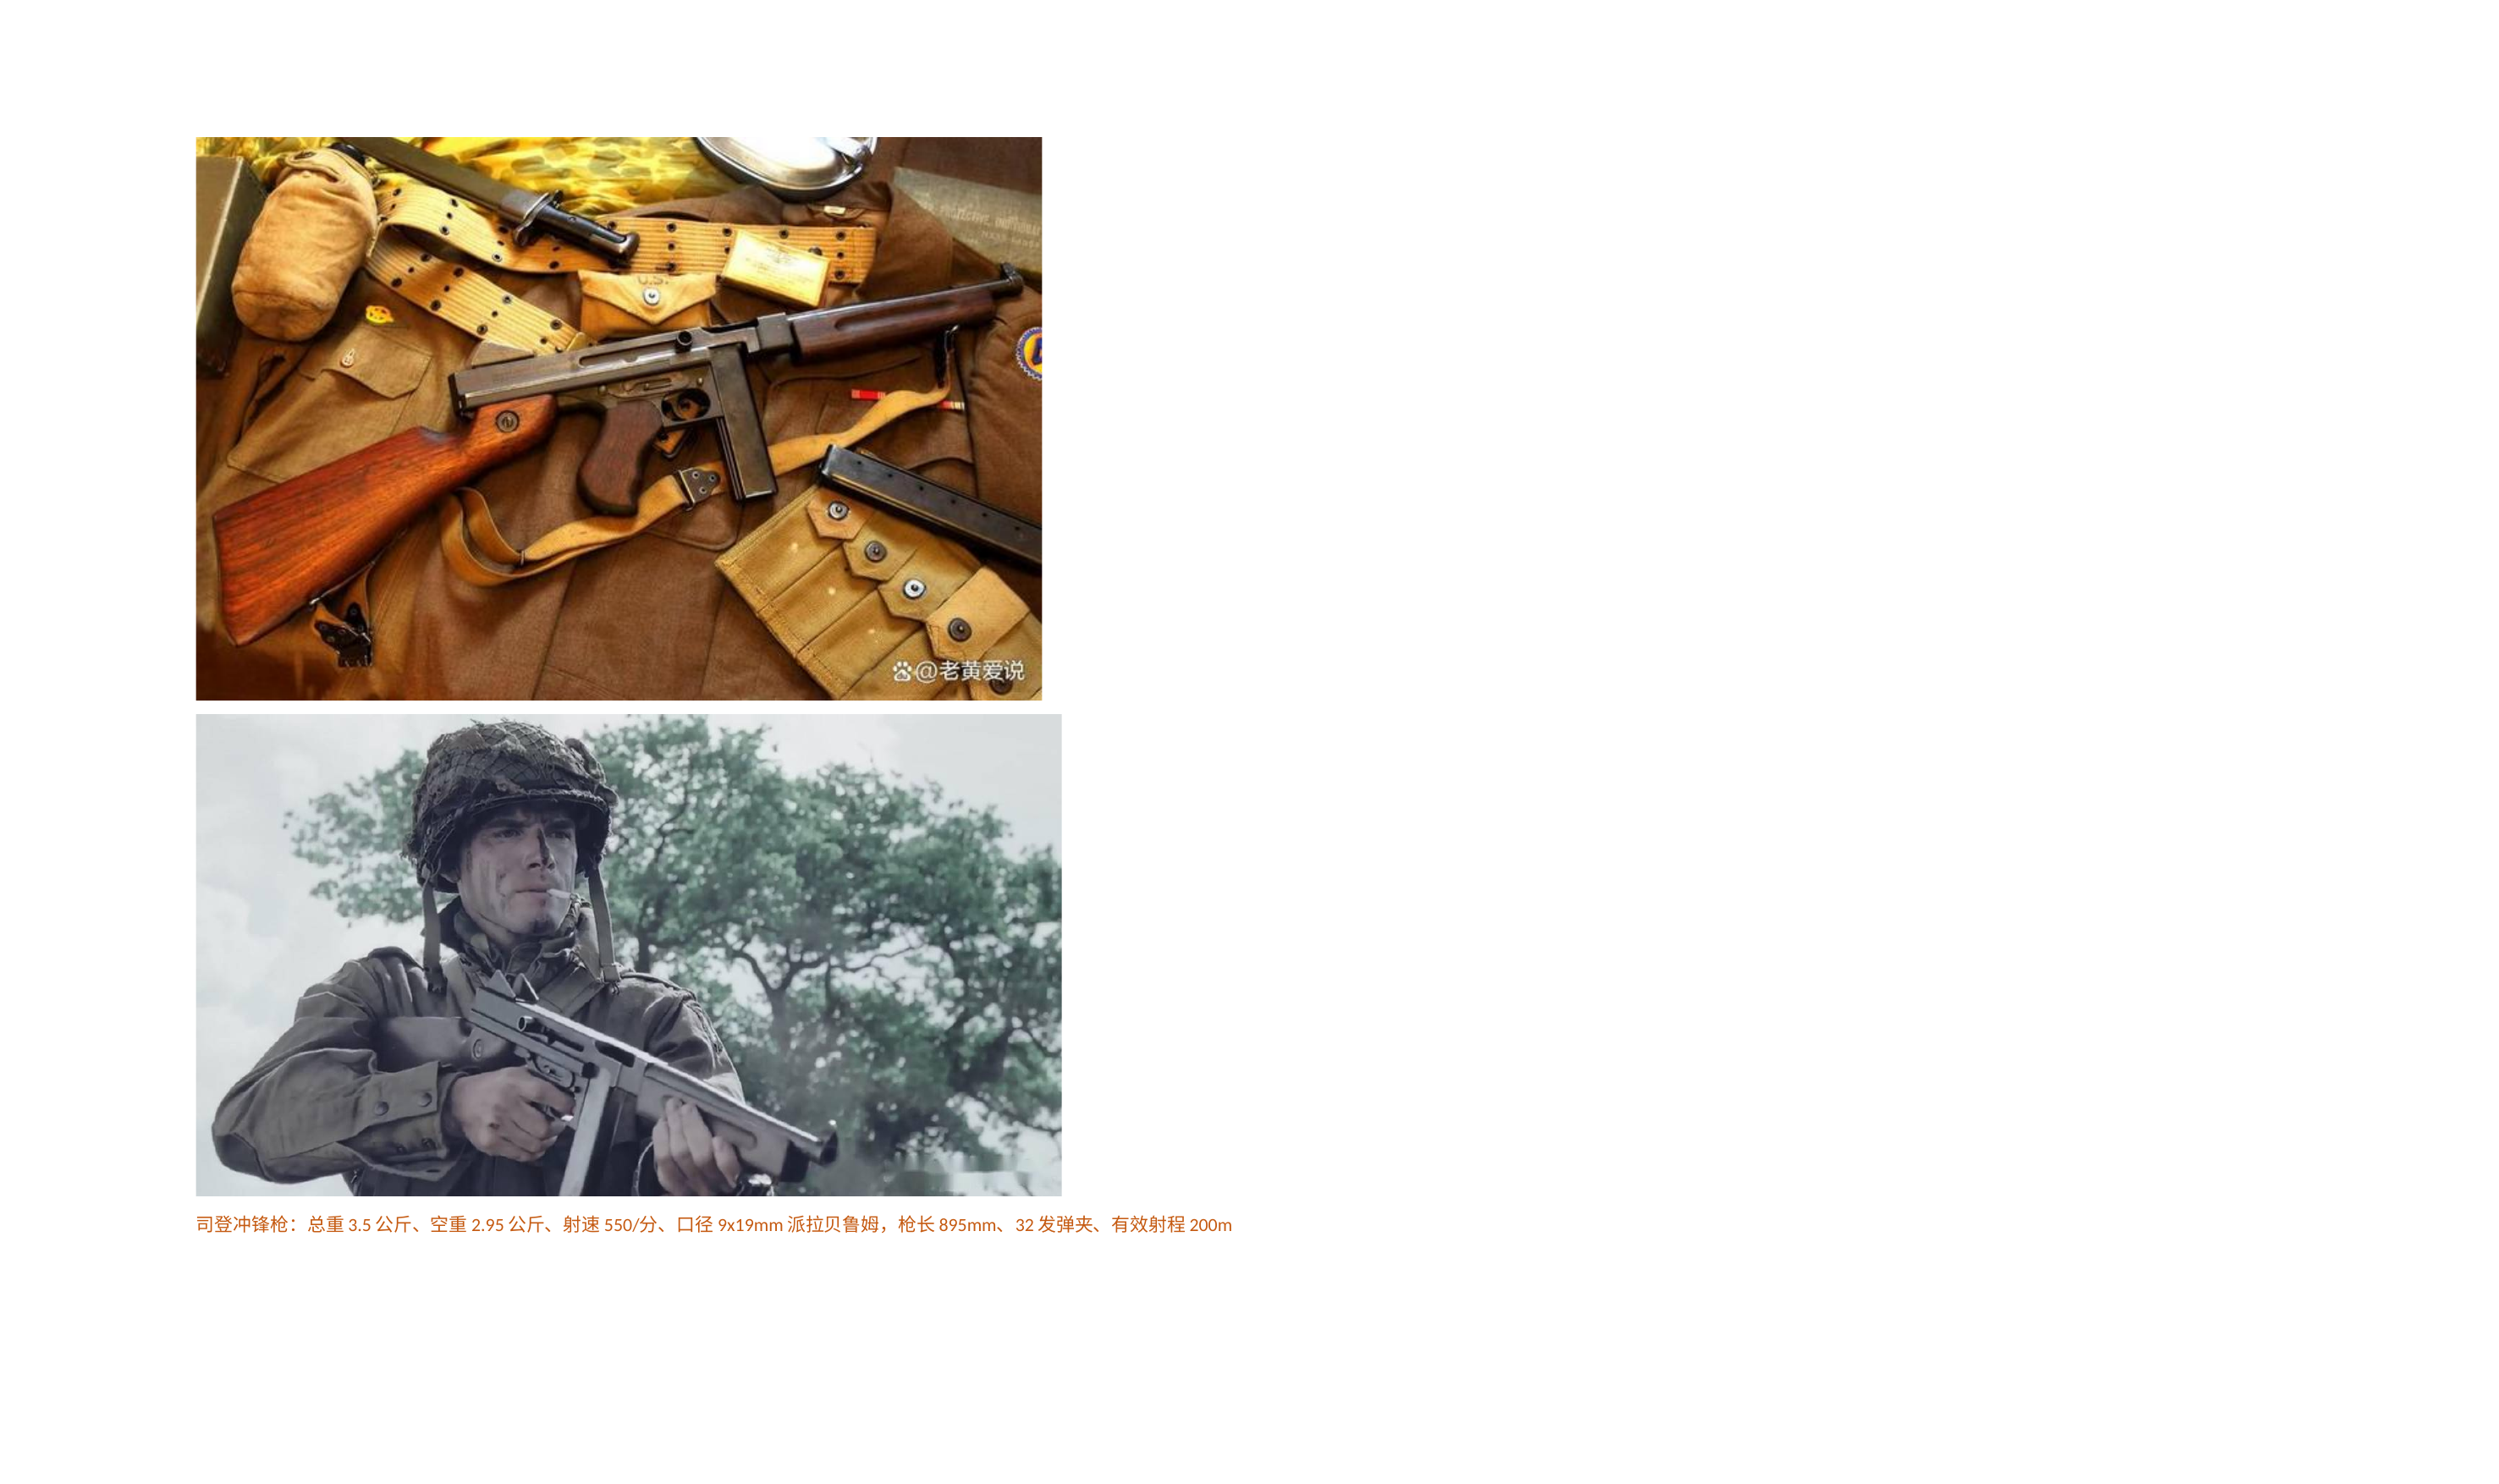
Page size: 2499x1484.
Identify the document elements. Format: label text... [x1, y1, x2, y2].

picture [195, 137, 1043, 701]
picture [195, 714, 1062, 1196]
text 司登冲锋枪：总重3.5公斤、空重2.95公斤、射速550/分、口径 9x19mm派拉贝鲁姆，枪长895mm、32发弹夹、有效射程200m [159, 1209, 2340, 1237]
